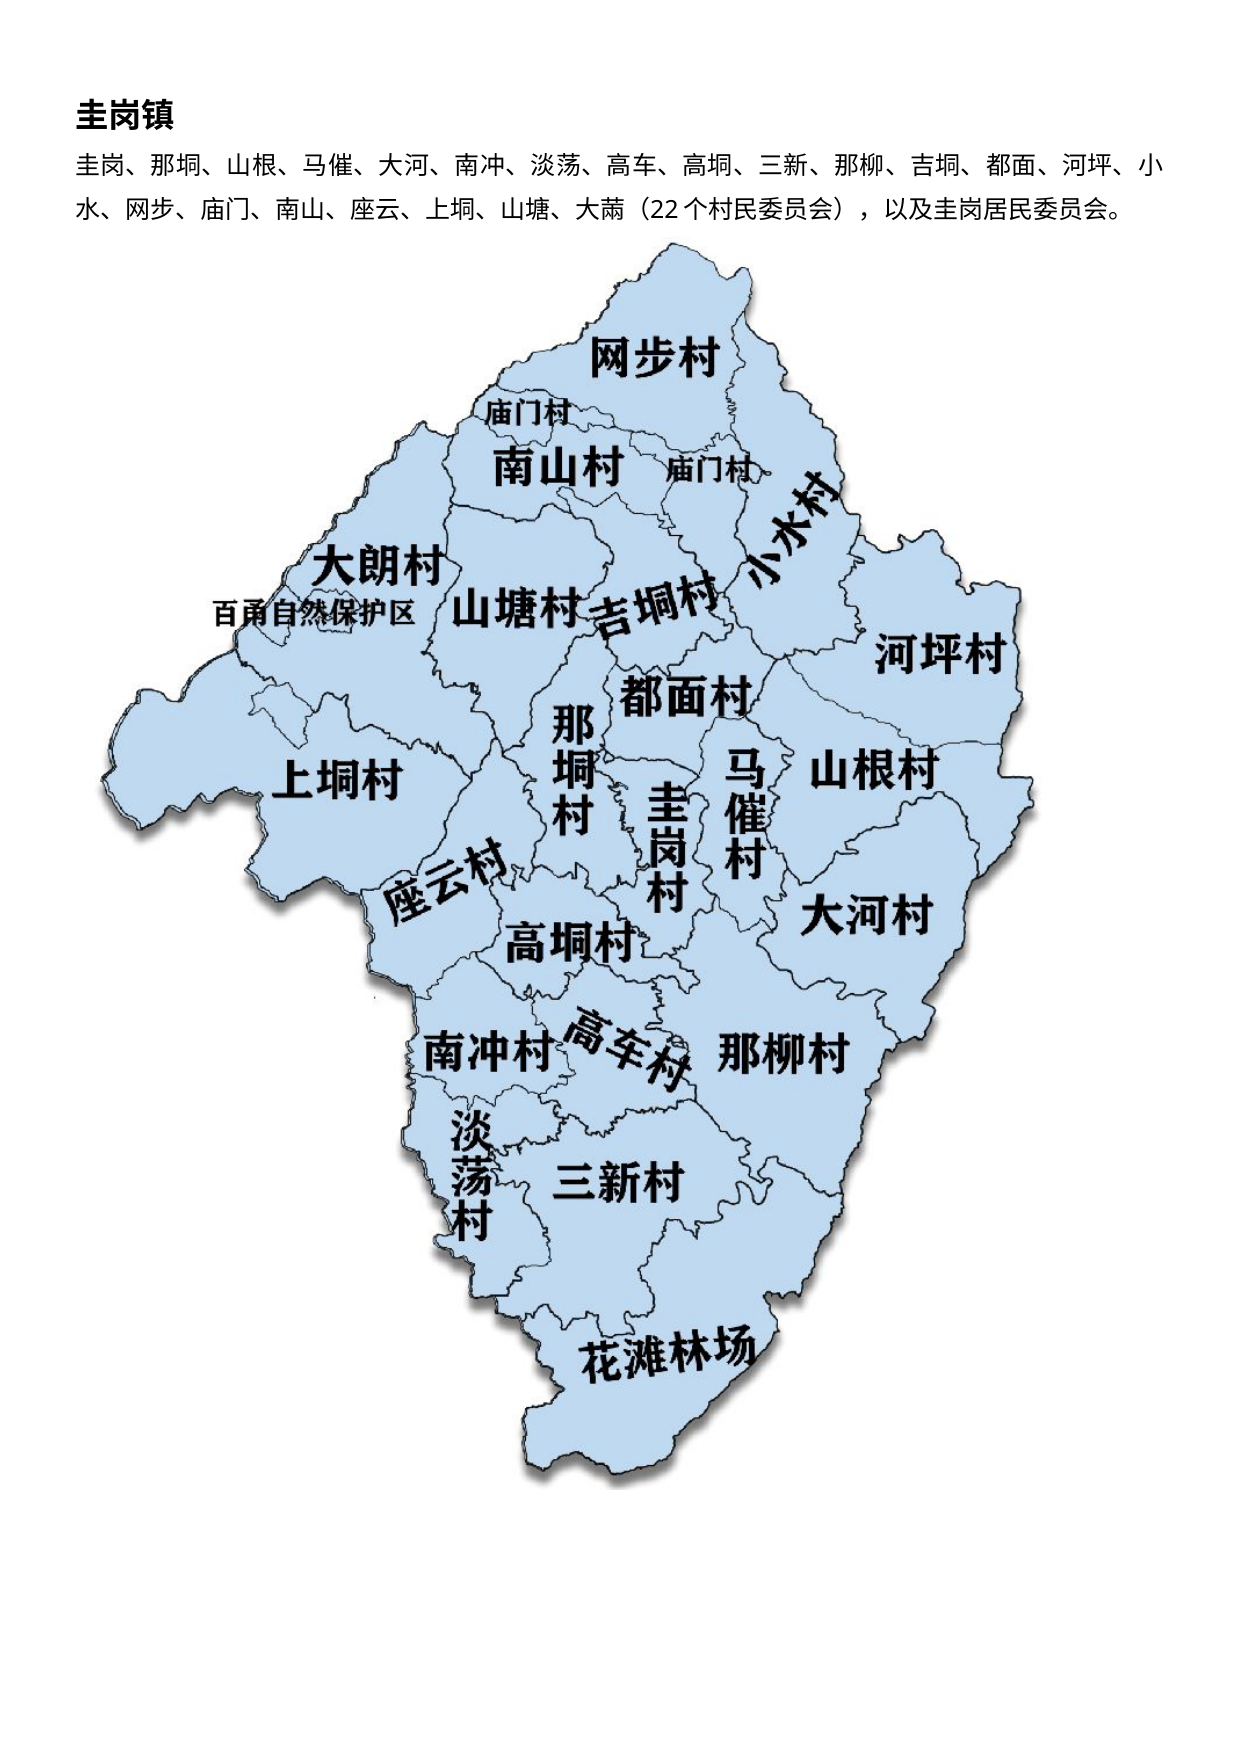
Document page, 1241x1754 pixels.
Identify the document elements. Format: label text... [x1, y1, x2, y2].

text 圭岗镇 [75, 81, 1165, 146]
picture [75, 232, 1134, 1490]
text 圭岗、那垌、山根、马催、大河、南冲、淡荡、高车、高垌、三新、那柳、吉垌、都面、河坪、小水、网步、庙门、南山、座云、上垌、山塘、大䓣（22个村民委员会），以及圭岗居民委员会。 [75, 146, 1165, 225]
